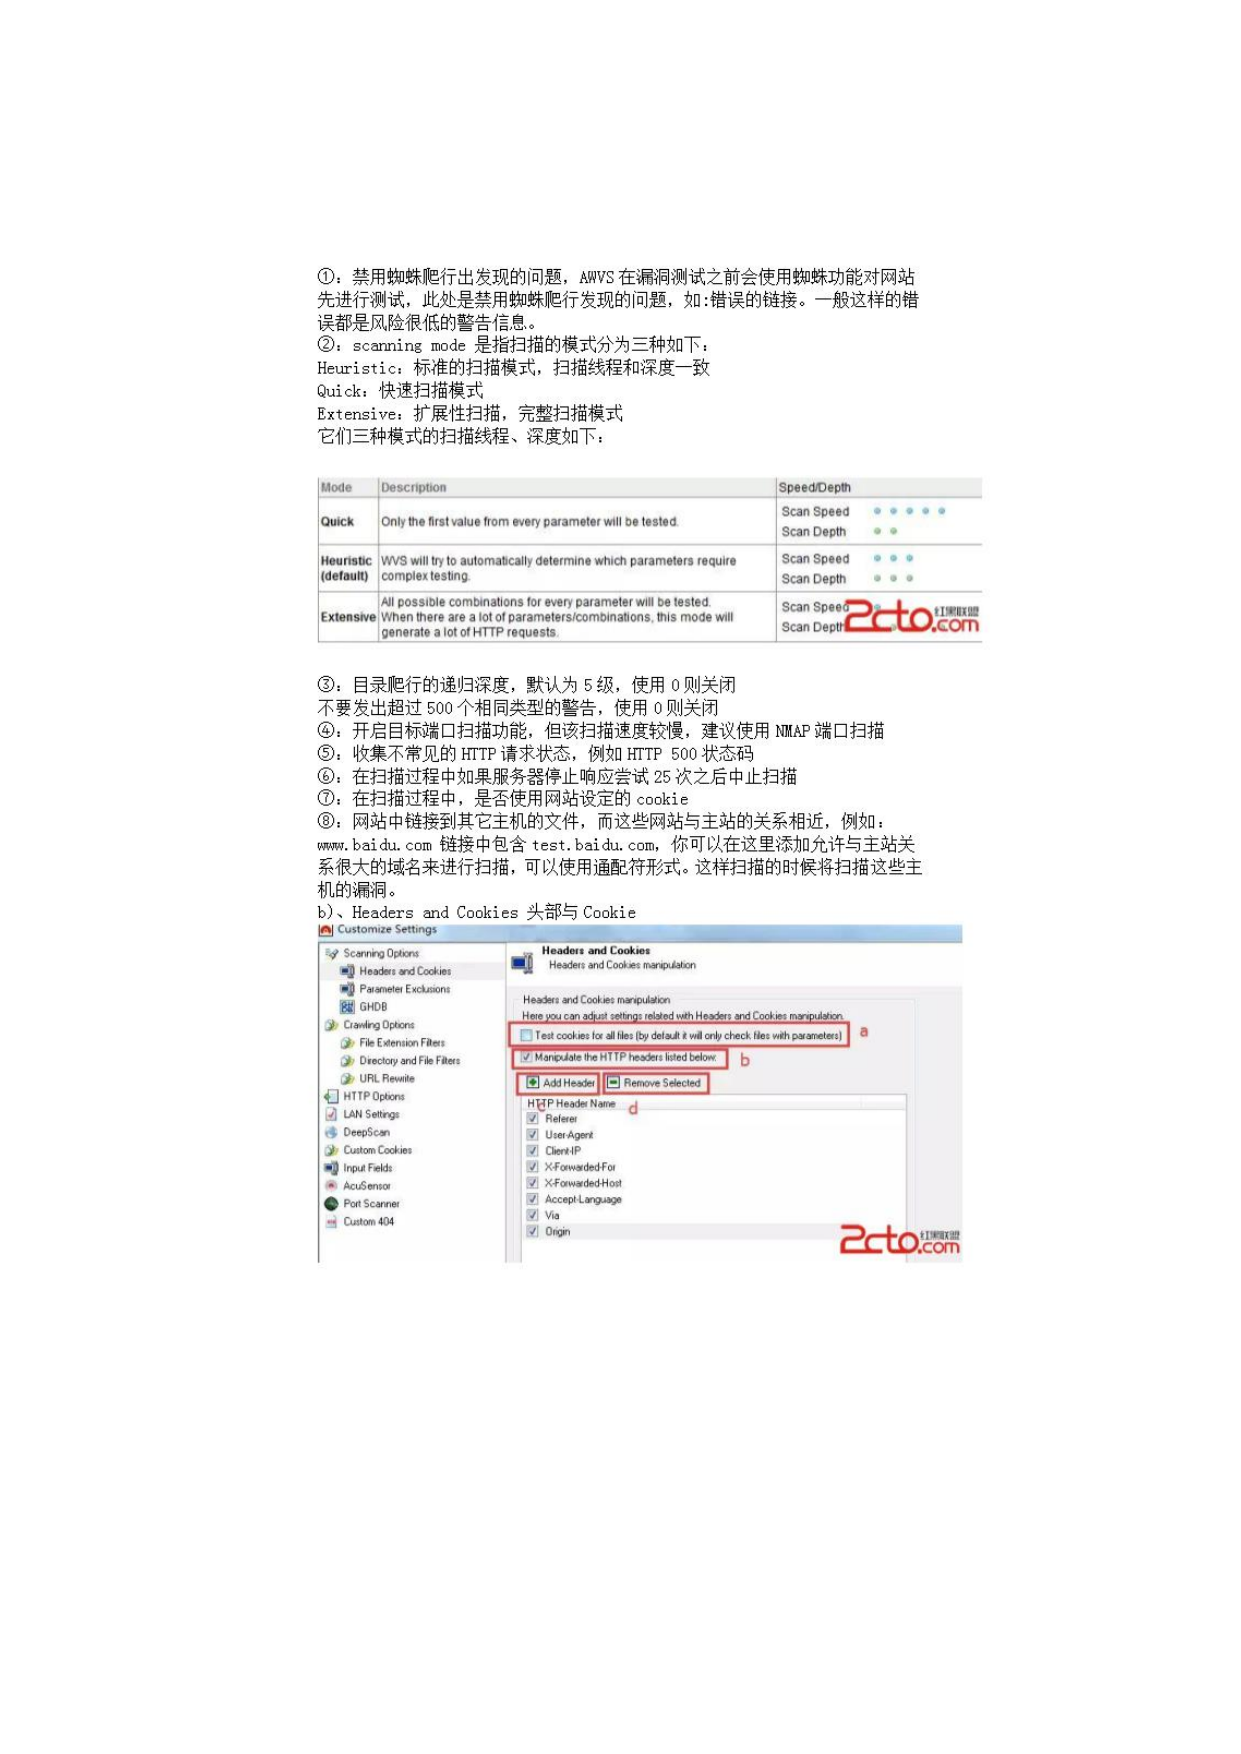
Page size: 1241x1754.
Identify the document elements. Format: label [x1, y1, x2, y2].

picture [187, 162, 1053, 1386]
